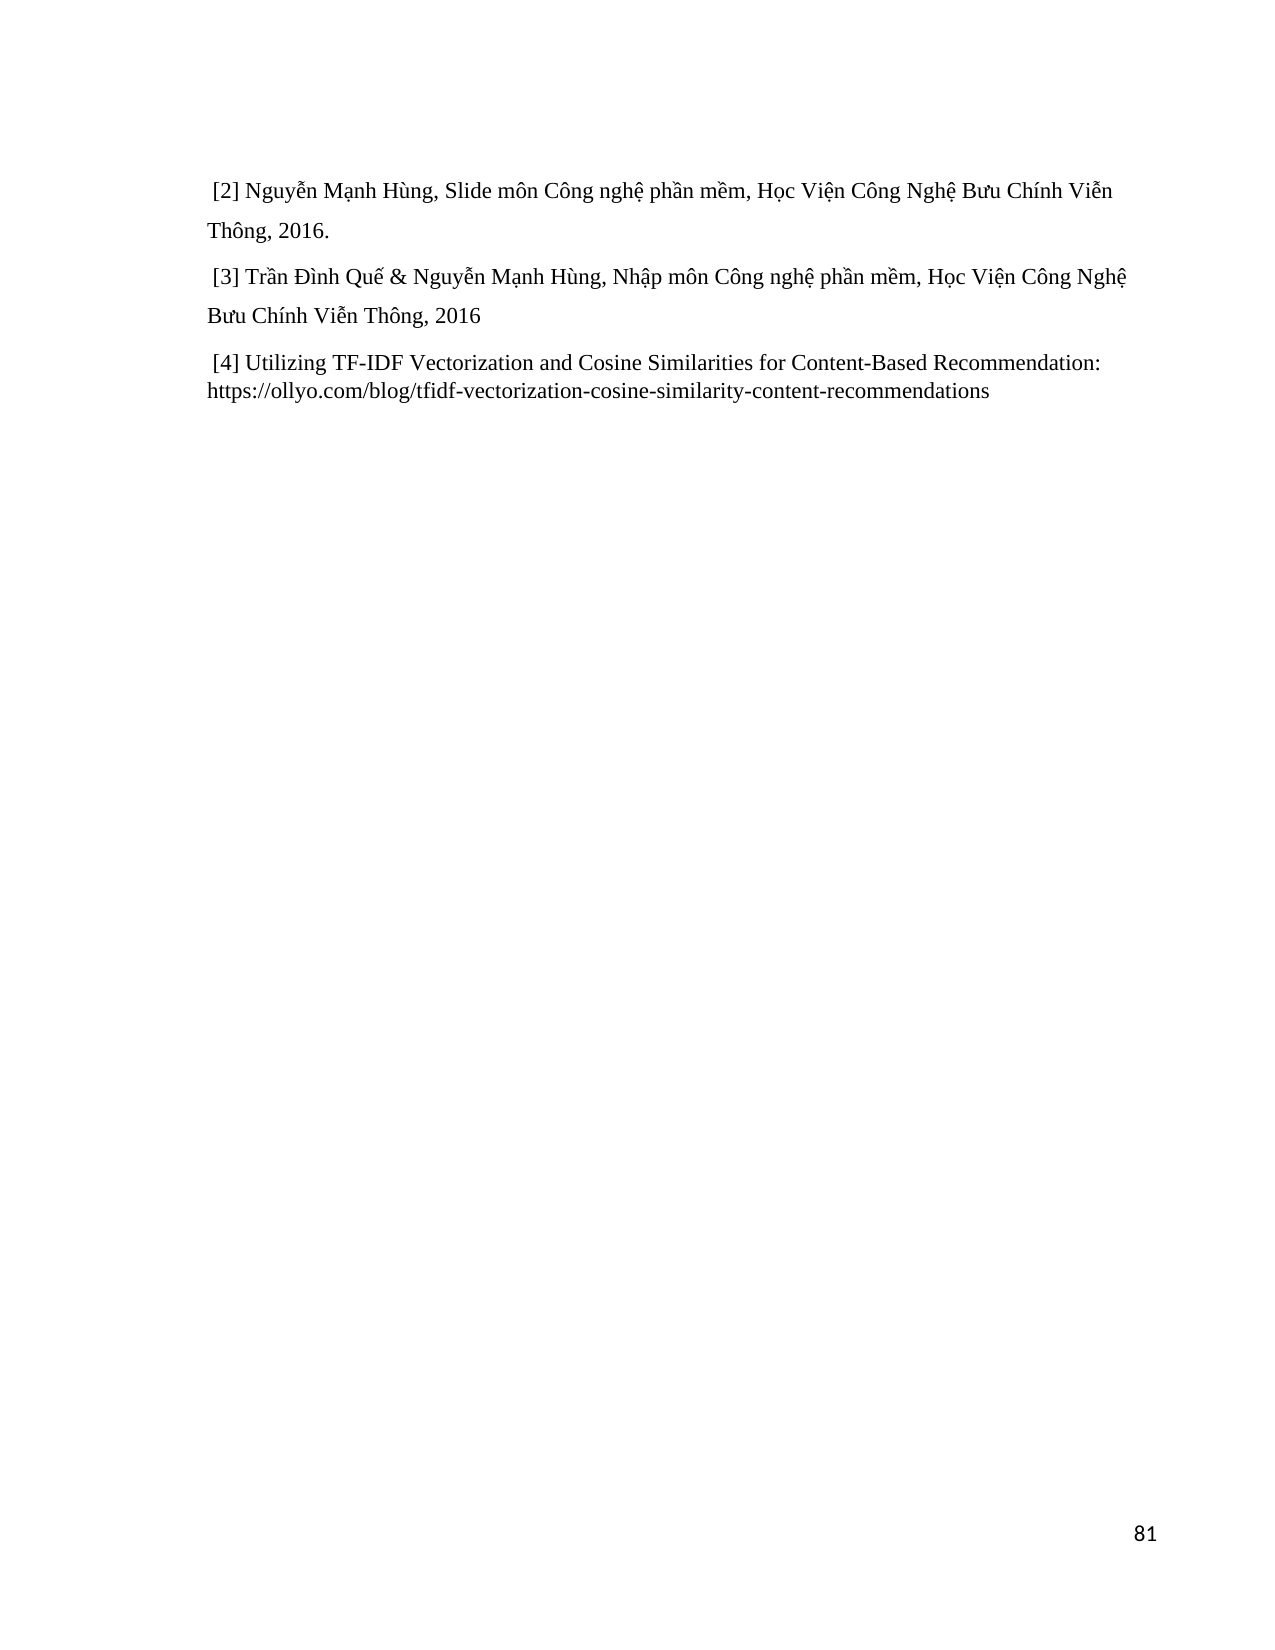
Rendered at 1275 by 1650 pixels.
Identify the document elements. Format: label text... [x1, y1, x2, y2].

text [2] Nguyễn Mạnh Hùng, Slide môn Công nghệ phần mềm, Học Viện Công Nghệ Bưu Chính Viễn Thông, 2016. [207, 177, 1154, 243]
text [3] Trần Đình Quế & Nguyễn Mạnh Hùng, Nhập môn Công nghệ phần mềm, Học Viện Công Nghệ Bưu Chính Viễn Thông, 2016 [207, 263, 1154, 329]
text [4] Utilizing TF-IDF Vectorization and Cosine Similarities for Content-Based Recommendation: https://ollyo.com/blog/tfidf-vectorization-cosine-similarity-content-recommendations [207, 349, 1157, 403]
